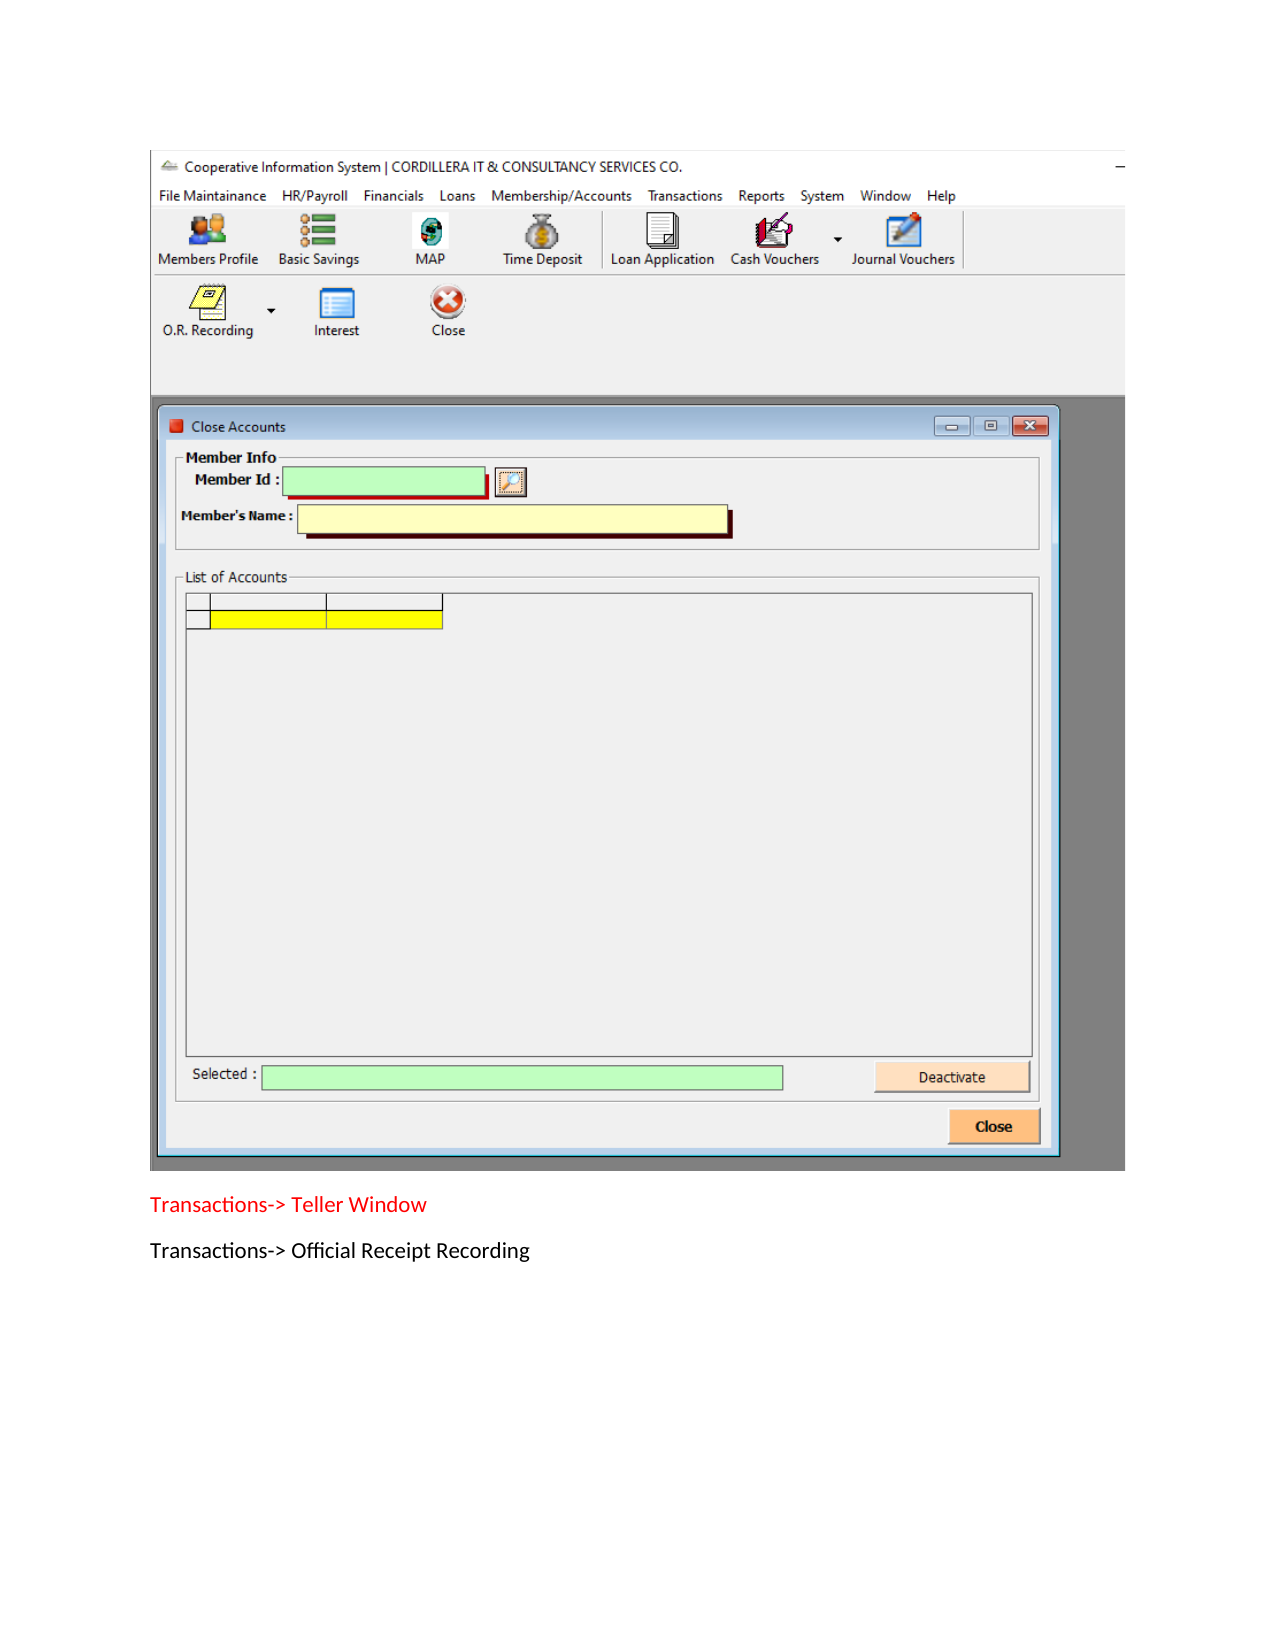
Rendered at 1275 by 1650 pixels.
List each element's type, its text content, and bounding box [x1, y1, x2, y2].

text Transactions-> Teller Window [150, 1190, 1125, 1218]
text Transactions-> Official Receipt Recording [150, 1237, 1125, 1265]
picture [150, 150, 1125, 1171]
